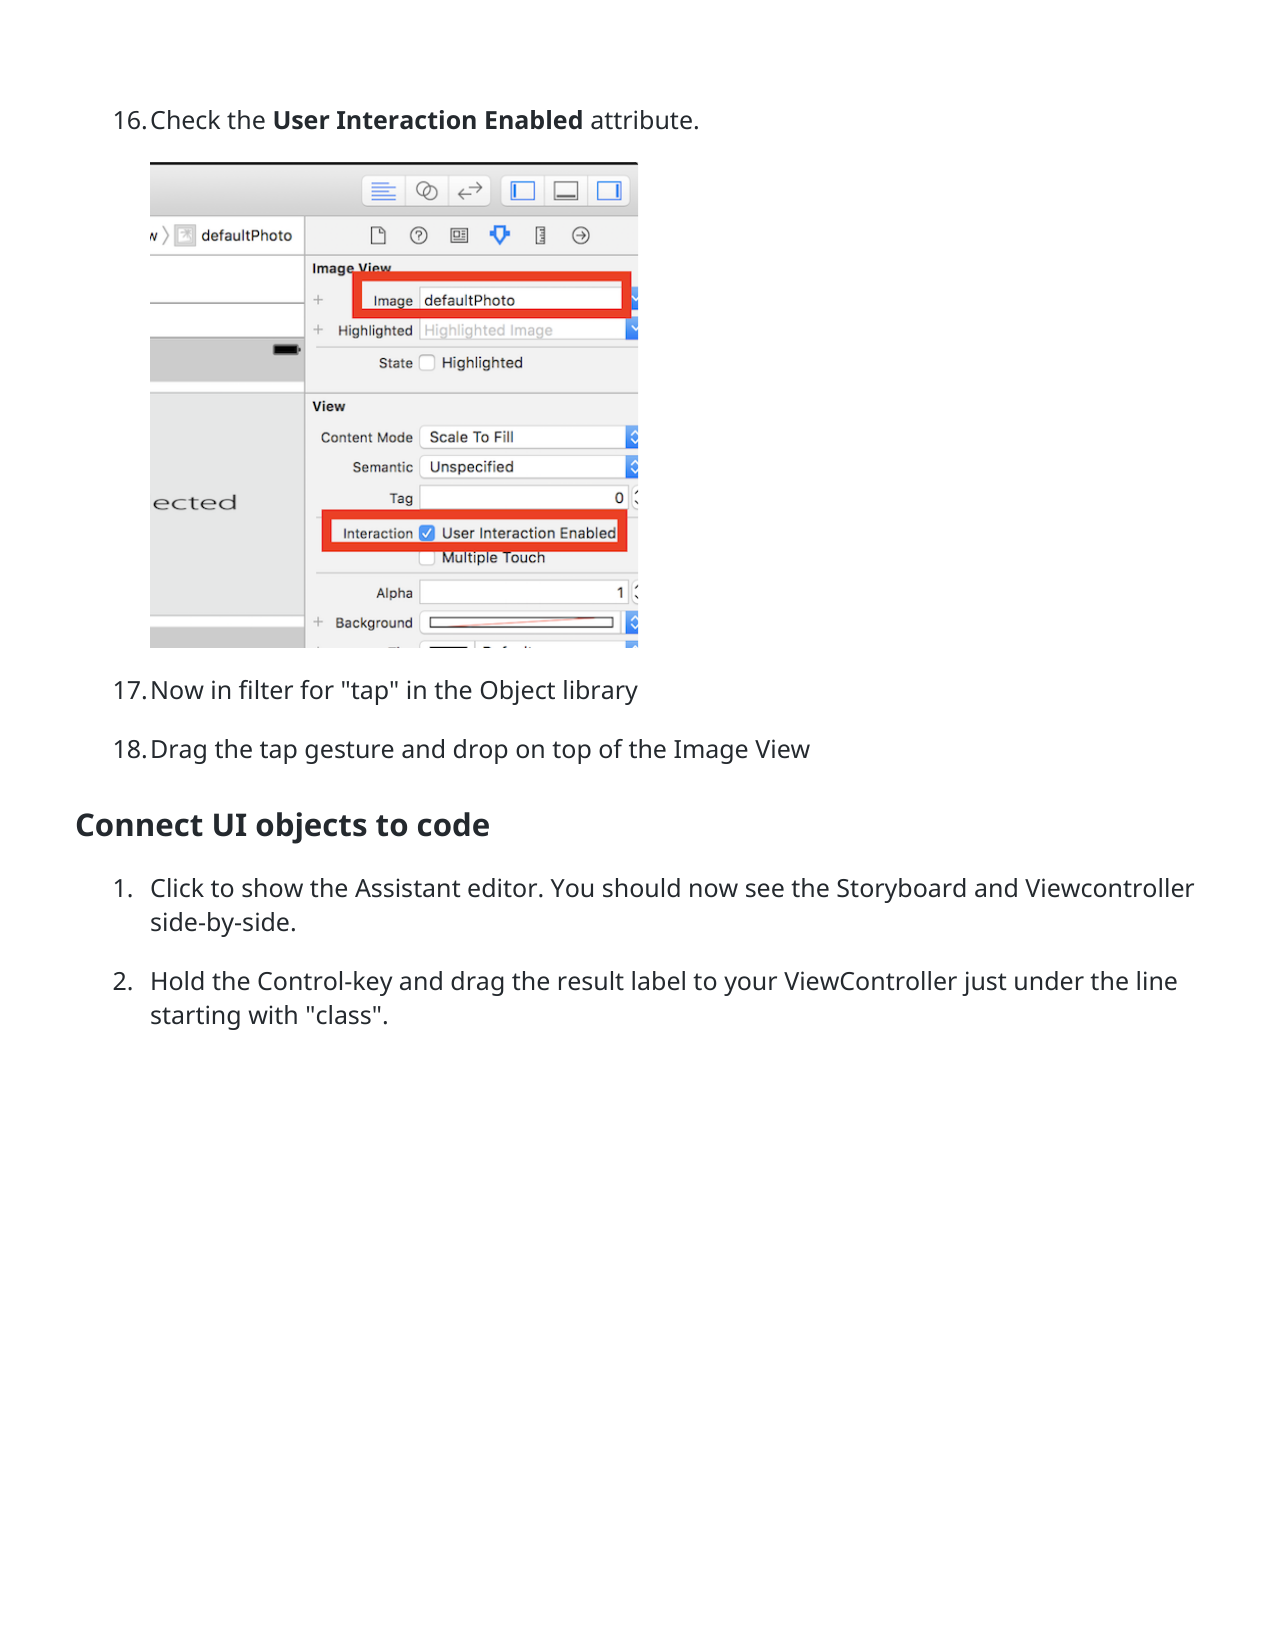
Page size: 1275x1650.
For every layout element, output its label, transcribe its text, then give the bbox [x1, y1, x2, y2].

list Hold the Control-key and drag the result label to your ViewController just under the line starting with "class". [112, 964, 1200, 1032]
text Connect UI objects to code [75, 803, 1200, 846]
list Click to show the Assistant editor. You should now see the Storyboard and Viewcontroller side-by-side. [112, 871, 1200, 939]
picture [150, 162, 639, 648]
list Now in filter for "tap" in the Object library [112, 672, 1200, 706]
list Drag the tap gesture and drop on top of the Image View [112, 731, 1200, 765]
list Check the User Interaction Enabled attribute. [112, 103, 1200, 137]
